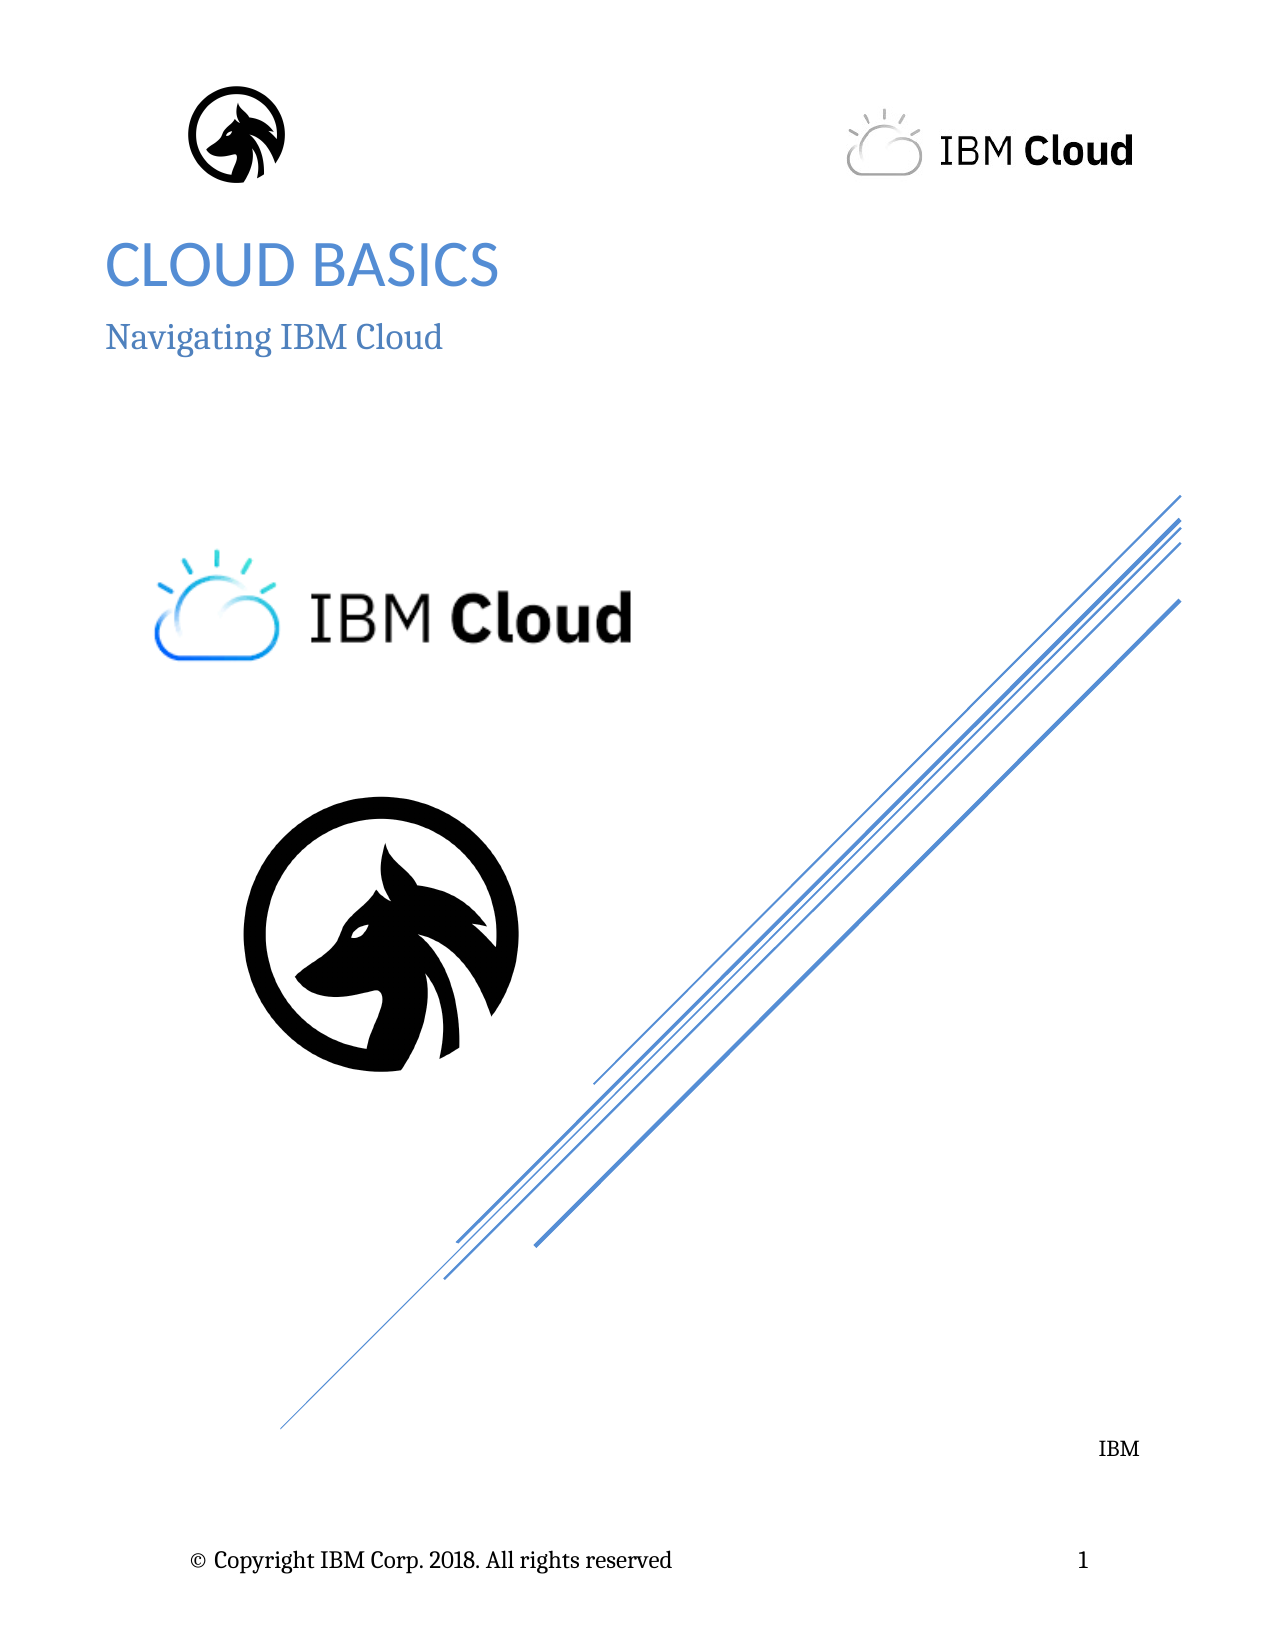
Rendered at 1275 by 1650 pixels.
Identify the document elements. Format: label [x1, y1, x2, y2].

picture [815, 75, 1163, 184]
picture [102, 492, 684, 719]
picture [187, 86, 286, 184]
picture [240, 793, 522, 1075]
